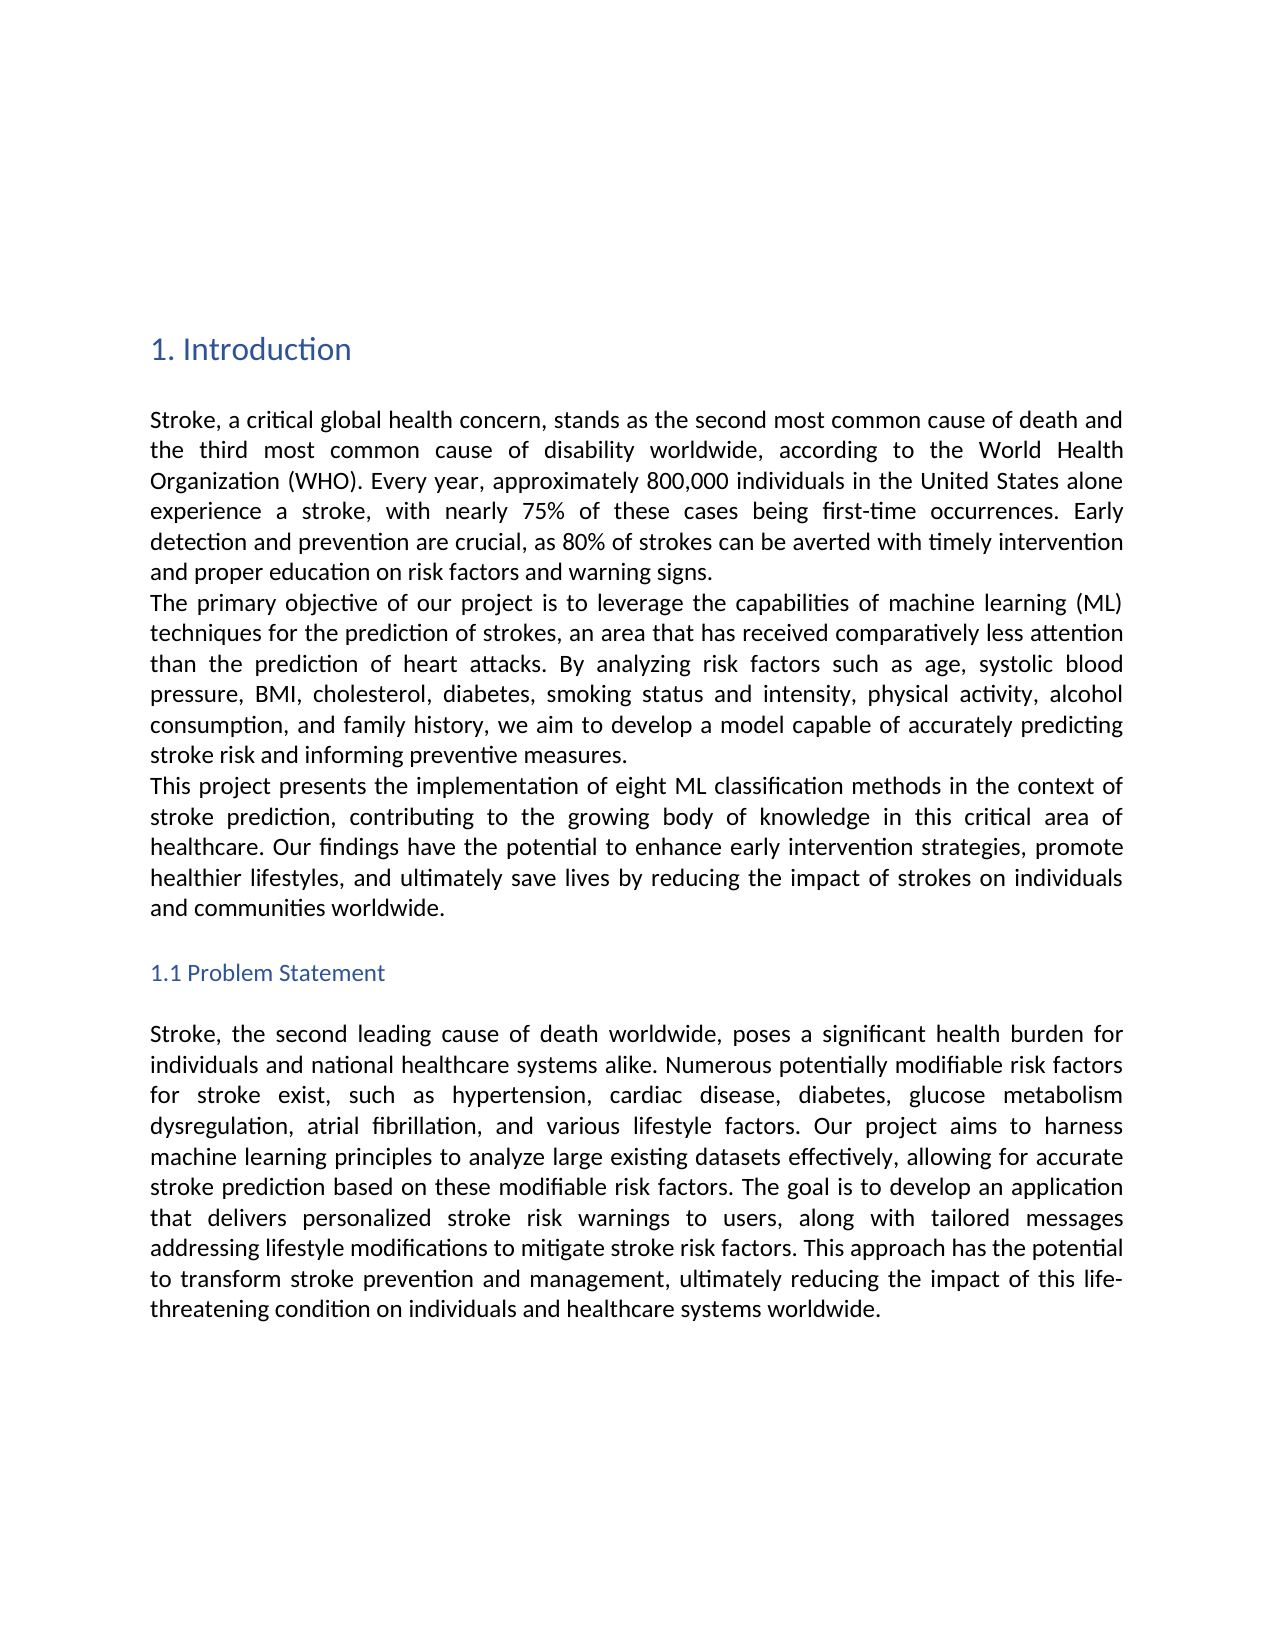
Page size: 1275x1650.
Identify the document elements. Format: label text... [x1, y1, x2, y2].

text This project presents the implementation of eight ML classification methods in the context of stroke prediction, contributing to the growing body of knowledge in this critical area of healthcare. Our findings have the potential to enhance early intervention strategies, promote healthier lifestyles, and ultimately save lives by reducing the impact of strokes on individuals and communities worldwide. [150, 770, 1125, 923]
subtitle 1. Introduction [150, 328, 1125, 368]
subtitle 1.1 Problem Statement [150, 957, 1125, 988]
text The primary objective of our project is to leverage the capabilities of machine learning (ML) techniques for the prediction of strokes, an area that has received comparatively less attention than the prediction of heart attacks. By analyzing risk factors such as age, systolic blood pressure, BMI, cholesterol, diabetes, smoking status and intensity, physical activity, alcohol consumption, and family history, we aim to develop a model capable of accurately predicting stroke risk and informing preventive measures. [150, 587, 1125, 770]
text Stroke, a critical global health concern, stands as the second most common cause of death and the third most common cause of disability worldwide, according to the World Health Organization (WHO). Every year, approximately 800,000 individuals in the United States alone experience a stroke, with nearly 75% of these cases being first-time occurrences. Early detection and prevention are crucial, as 80% of strokes can be averted with timely intervention and proper education on risk factors and warning signs. [150, 404, 1125, 587]
text Stroke, the second leading cause of death worldwide, poses a significant health burden for individuals and national healthcare systems alike. Numerous potentially modifiable risk factors for stroke exist, such as hypertension, cardiac disease, diabetes, glucose metabolism dysregulation, atrial fibrillation, and various lifestyle factors. Our project aims to harness machine learning principles to analyze large existing datasets effectively, allowing for accurate stroke prediction based on these modifiable risk factors. The goal is to develop an application that delivers personalized stroke risk warnings to users, along with tailored messages addressing lifestyle modifications to mitigate stroke risk factors. This approach has the potential to transform stroke prevention and management, ultimately reducing the impact of this life-threatening condition on individuals and healthcare systems worldwide. [150, 1018, 1125, 1324]
